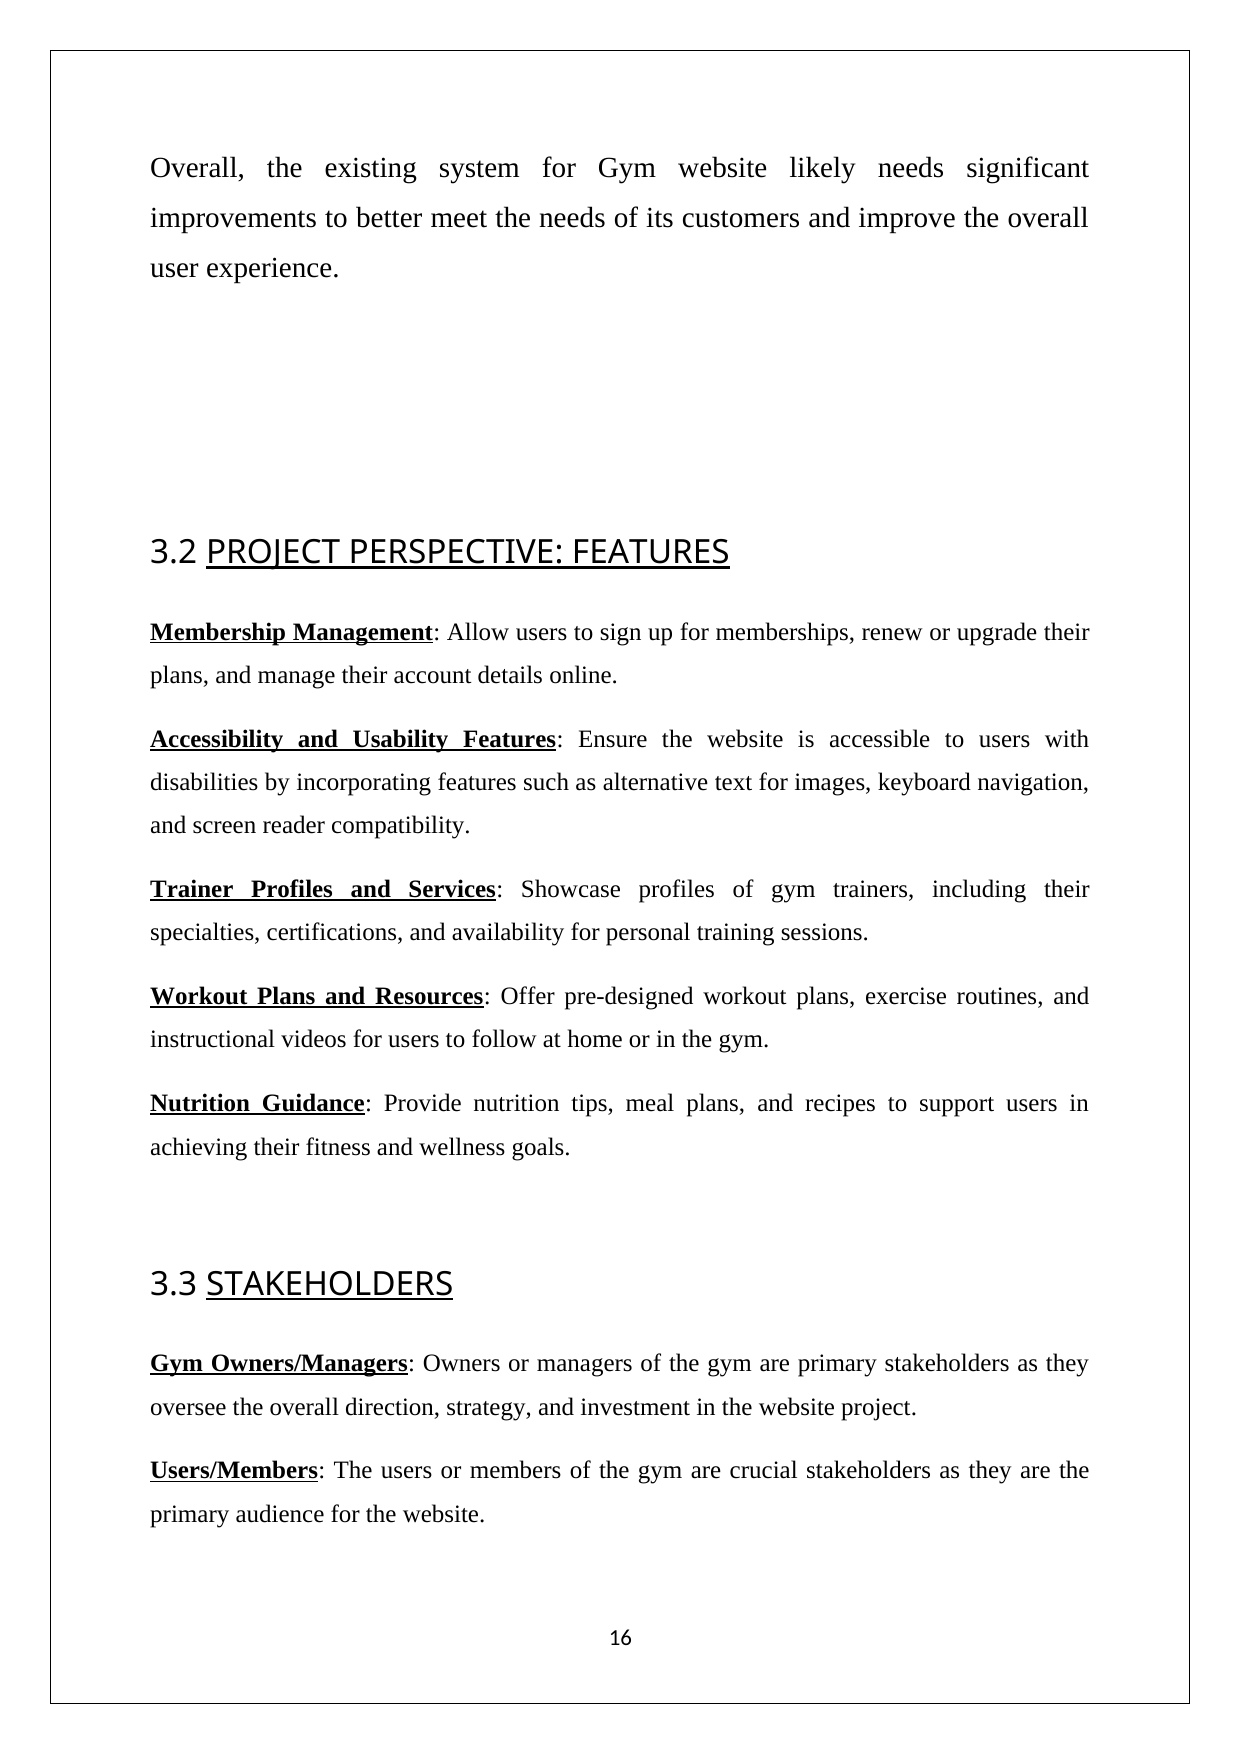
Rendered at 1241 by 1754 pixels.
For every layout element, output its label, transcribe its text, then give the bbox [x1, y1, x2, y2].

text Membership Management: Allow users to sign up for memberships, renew or upgrade their plans, and manage their account details online. [150, 617, 1090, 689]
text Accessibility and Usability Features: Ensure the website is accessible to users with disabilities by incorporating features such as alternative text for images, keyboard navigation, and screen reader compatibility. [150, 724, 1090, 839]
text Nutrition Guidance: Provide nutrition tips, meal plans, and recipes to support users in achieving their fitness and wellness goals. [150, 1088, 1090, 1160]
text Users/Members: The users or members of the gym are crucial stakeholders as they are the primary audience for the website. [150, 1456, 1090, 1527]
text 3.2 PROJECT PERSPECTIVE: FEATURES [150, 528, 1090, 573]
text Trainer Profiles and Services: Showcase profiles of gym trainers, including their specialties, certifications, and availability for personal training sessions. [150, 874, 1090, 946]
text 3.3 STAKEHOLDERS [150, 1259, 1090, 1305]
text Overall, the existing system for Gym website likely needs significant improvements to better meet the needs of its customers and improve the overall user experience. [150, 150, 1090, 284]
text Workout Plans and Resources: Offer pre-designed workout plans, exercise routines, and instructional videos for users to follow at home or in the gym. [150, 981, 1090, 1053]
text Gym Owners/Managers: Owners or managers of the gym are primary stakeholders as they oversee the overall direction, strategy, and investment in the website project. [150, 1348, 1090, 1420]
